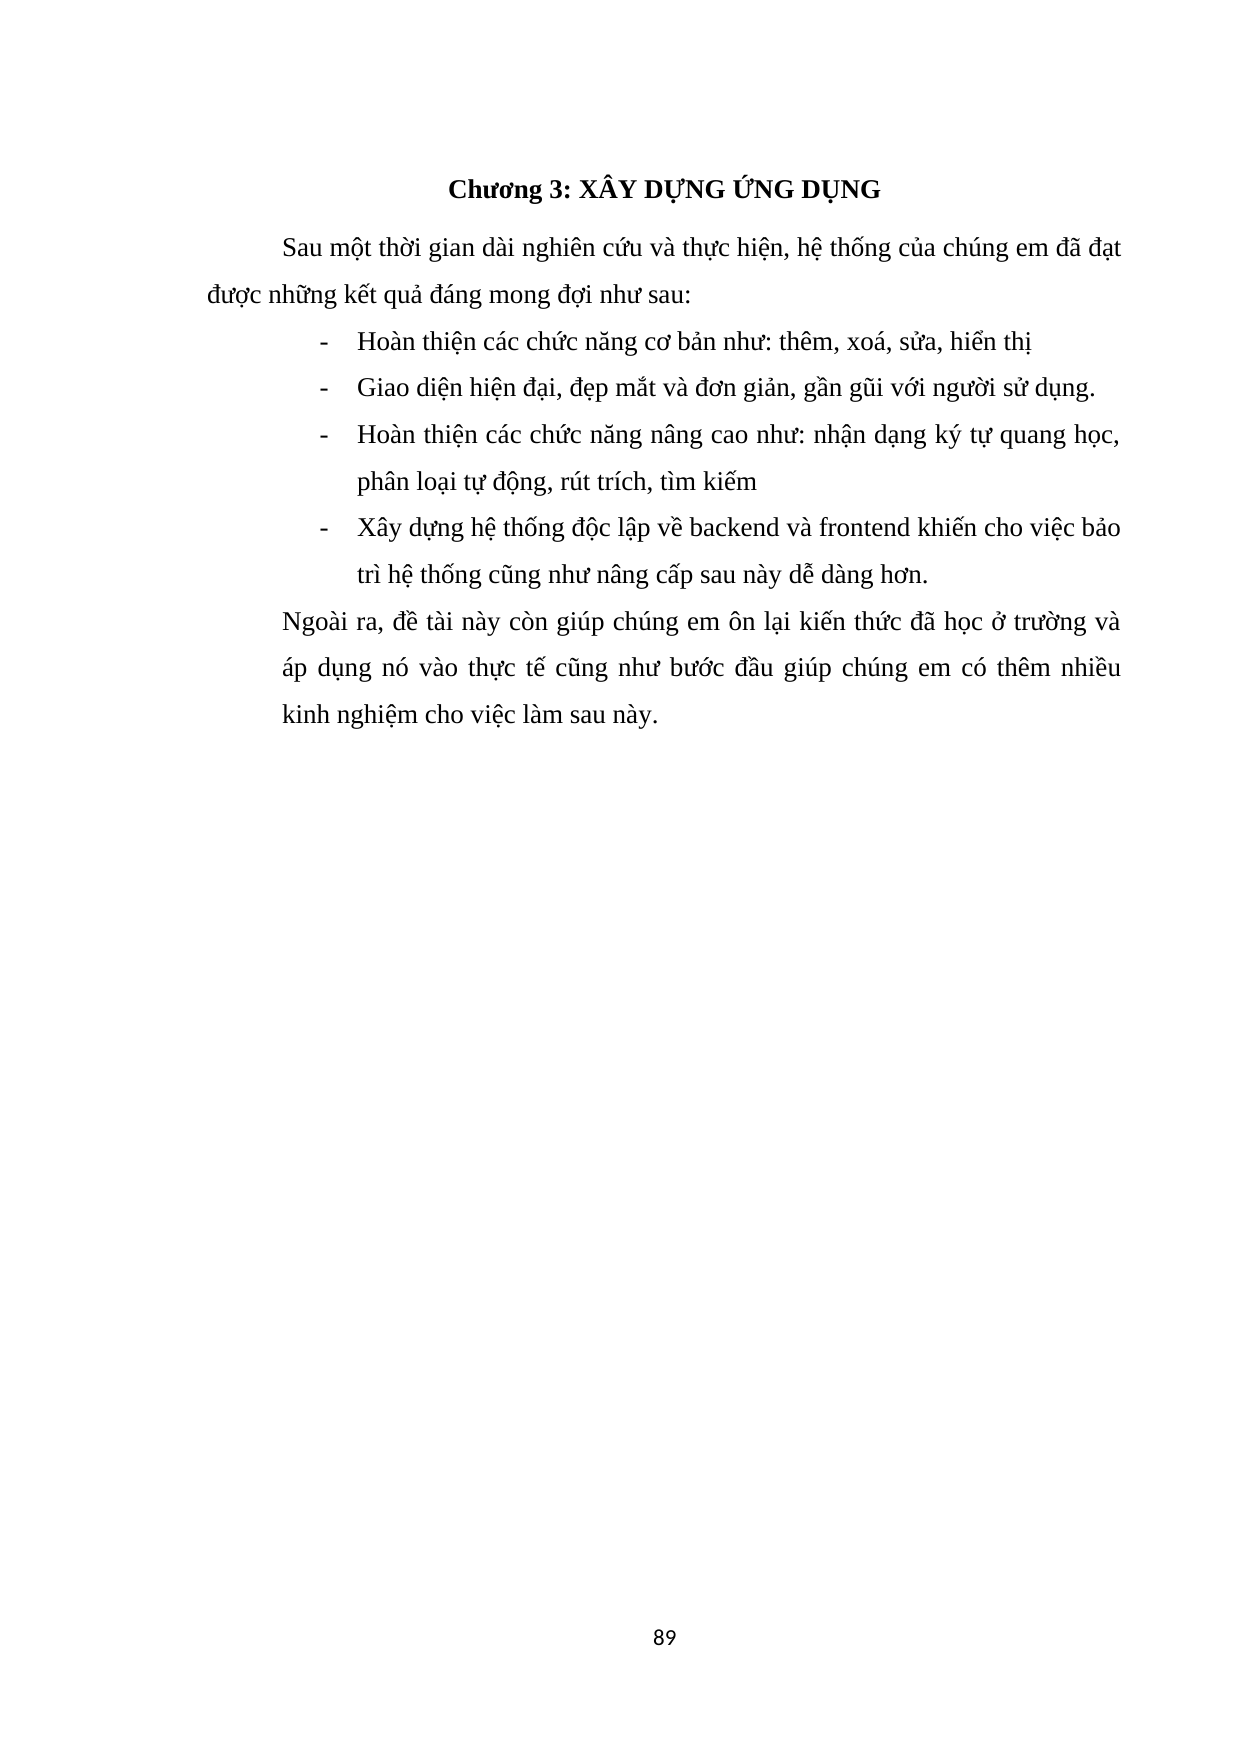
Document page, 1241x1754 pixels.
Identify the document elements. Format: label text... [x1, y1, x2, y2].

list Hoàn thiện các chức năng cơ bản như: thêm, xoá, sửa, hiển thị [319, 324, 1122, 356]
text Sau một thời gian dài nghiên cứu và thực hiện, hệ thống của chúng em đã đạt được những kết quả đáng mong đợi như sau: [207, 231, 1122, 309]
subtitle Chương 3: XÂY DỰNG ỨNG DỤNG [207, 173, 1122, 204]
list Giao diện hiện đại, đẹp mắt và đơn giản, gần gũi với người sử dụng. [319, 371, 1122, 402]
text Ngoài ra, đề tài này còn giúp chúng em ôn lại kiến thức đã học ở trường và áp dụng nó vào thực tế cũng như bước đầu giúp chúng em có thêm nhiều kinh nghiệm cho việc làm sau này. [282, 604, 1122, 729]
list Hoàn thiện các chức năng nâng cao như: nhận dạng ký tự quang học, phân loại tự động, rút trích, tìm kiếm [319, 418, 1122, 496]
list Xây dựng hệ thống độc lập về backend và frontend khiến cho việc bảo trì hệ thống cũng như nâng cấp sau này dễ dàng hơn. [319, 511, 1122, 589]
